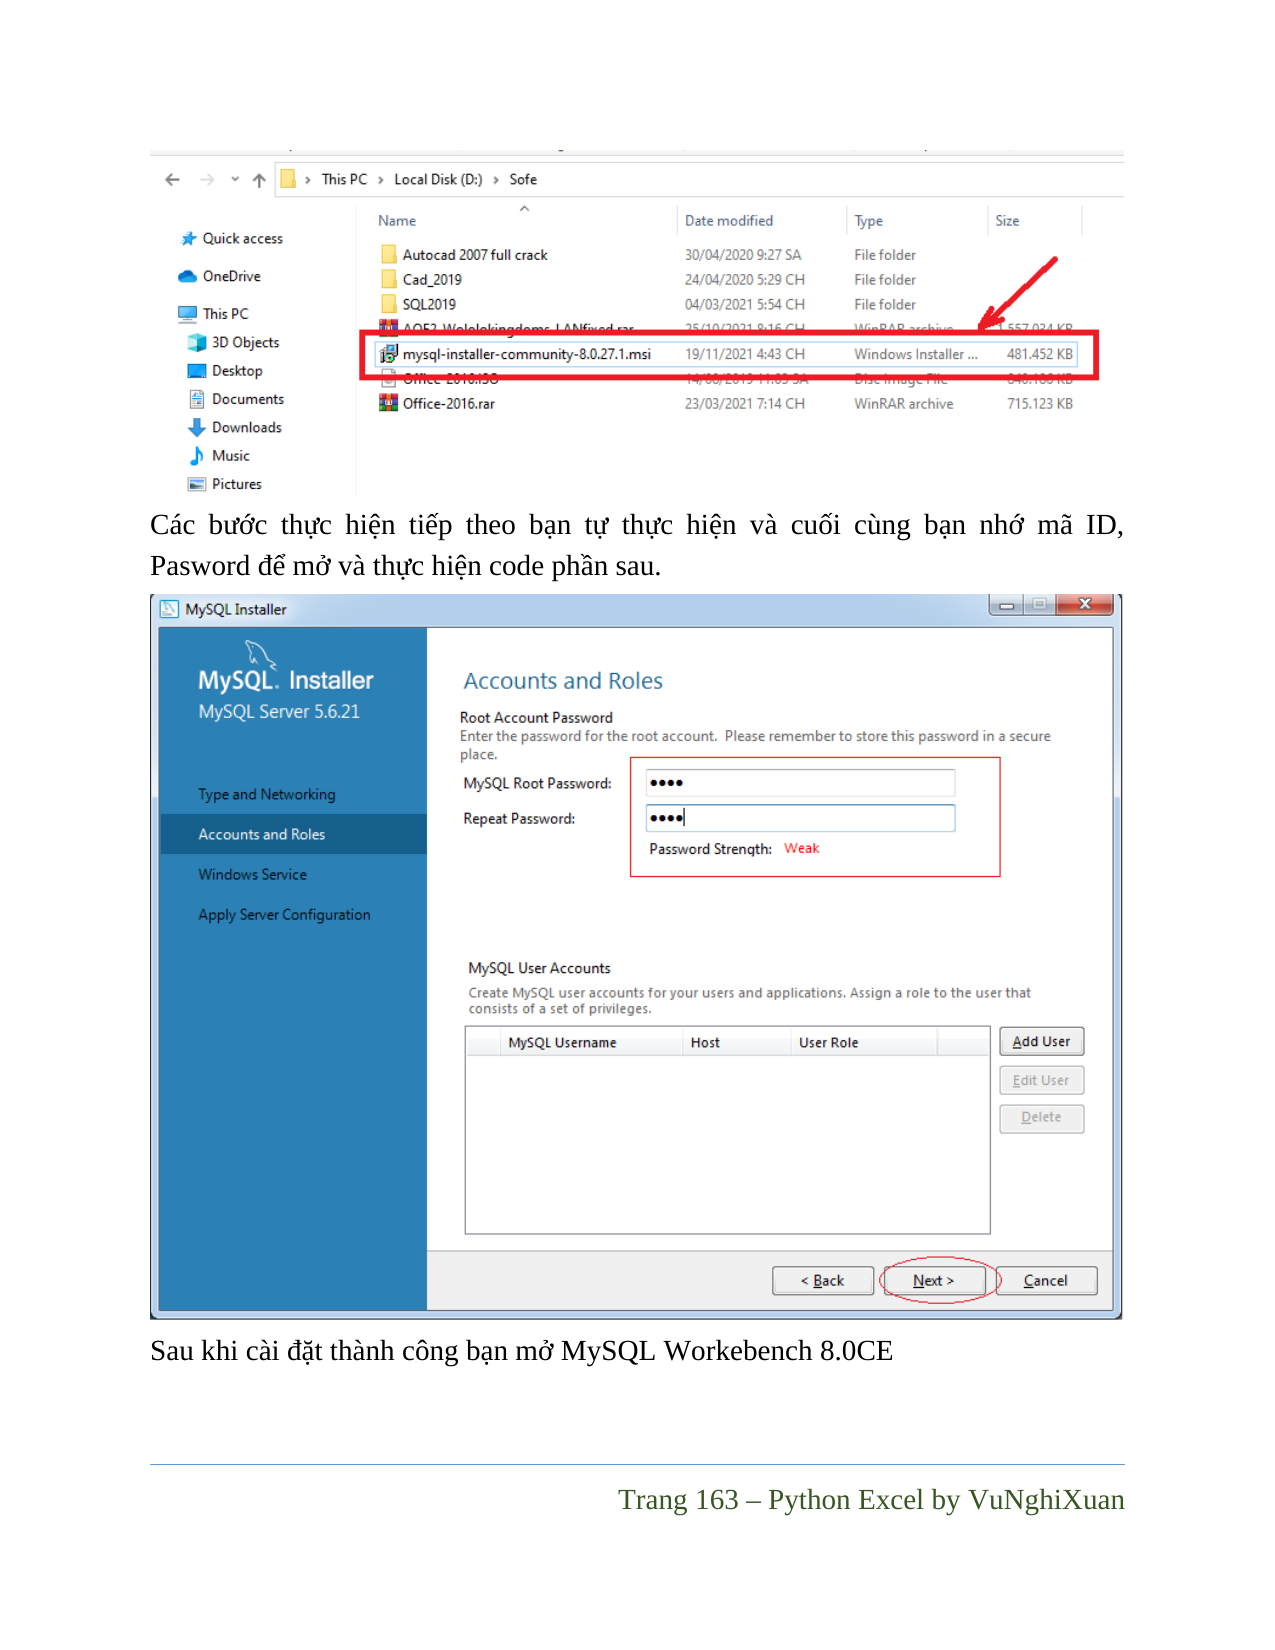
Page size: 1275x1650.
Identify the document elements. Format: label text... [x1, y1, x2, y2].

picture [150, 150, 1125, 495]
text Các bước thực hiện tiếp theo bạn tự thực hiện và cuối cùng bạn nhớ mã ID, Pasword để mở và thực hiện code phần sau. [150, 507, 1125, 581]
text Sau khi cài đặt thành công bạn mở MySQL Workebench 8.0CE [150, 1333, 1125, 1367]
picture [150, 594, 1125, 1321]
